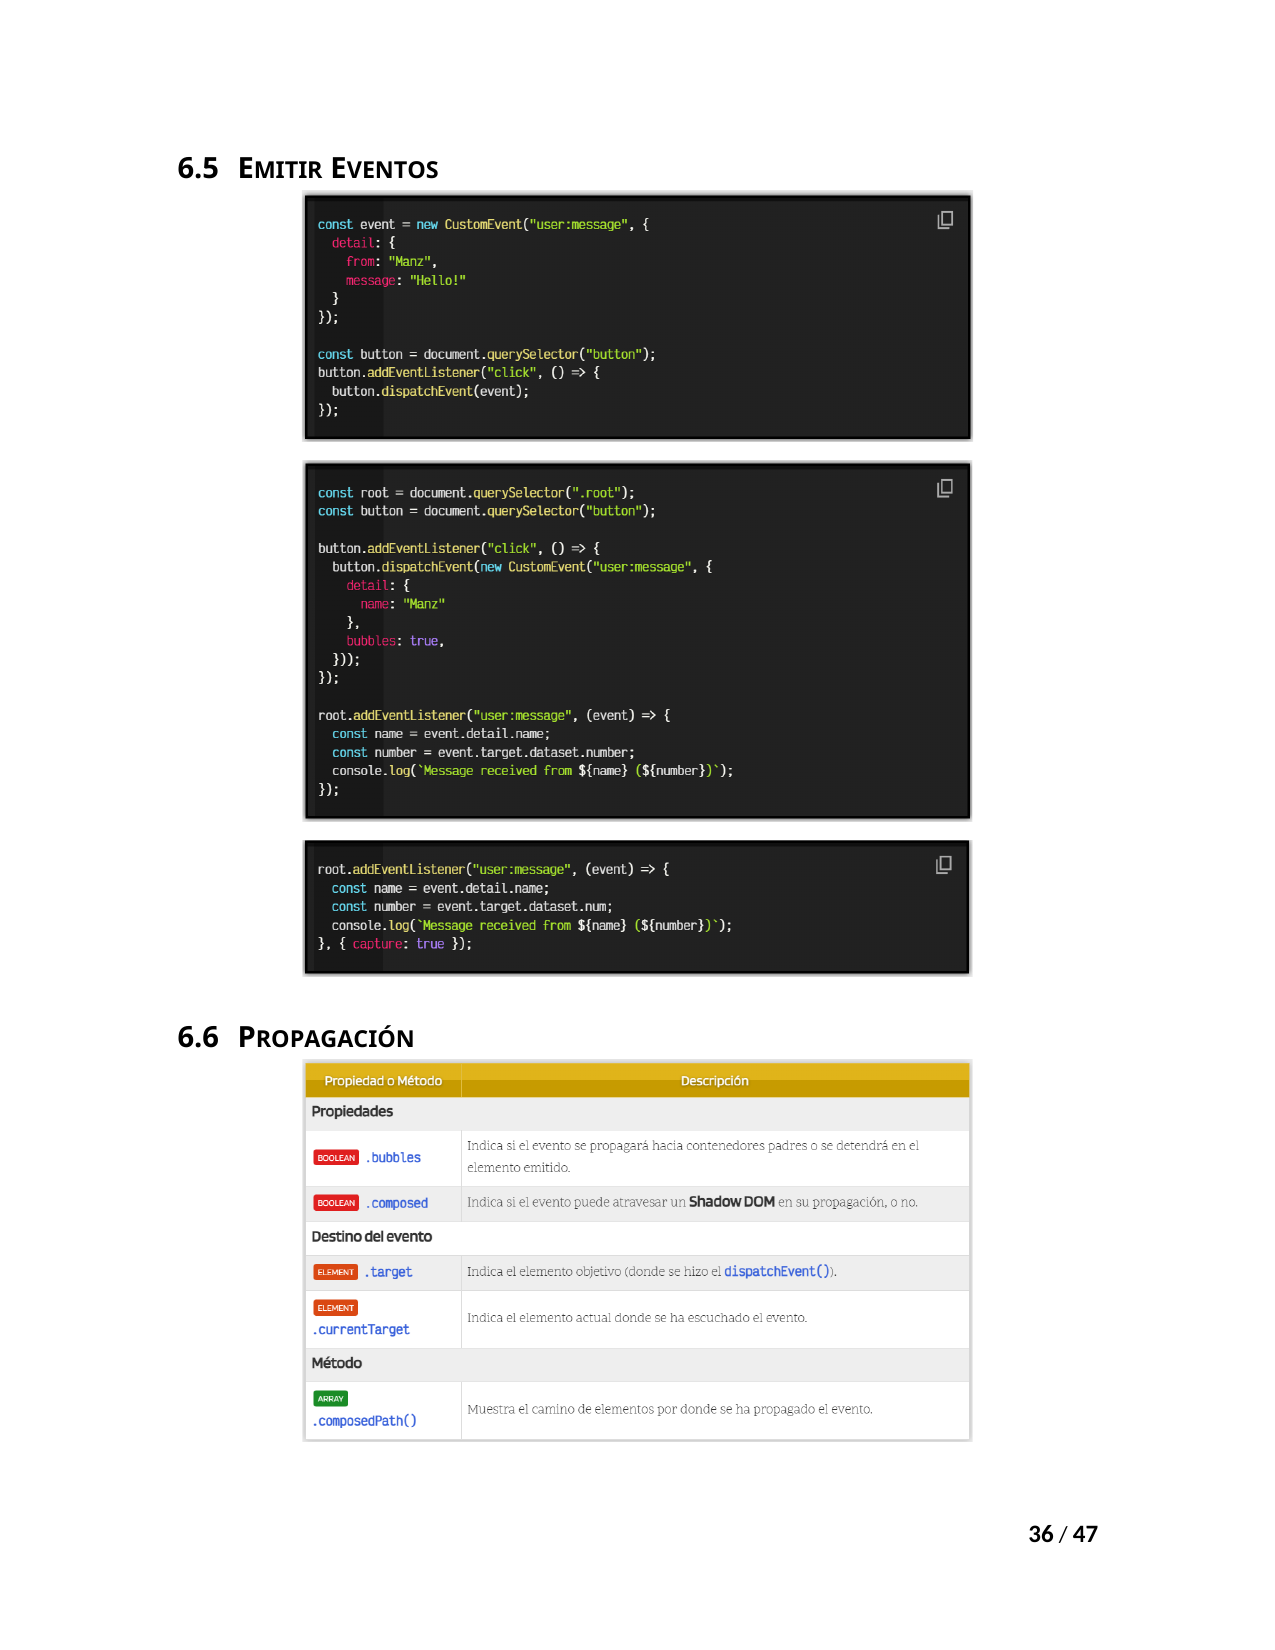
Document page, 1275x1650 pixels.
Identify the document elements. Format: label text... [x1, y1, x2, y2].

subtitle Propagación [177, 1017, 1098, 1056]
picture [302, 840, 973, 977]
subtitle Emitir Eventos [177, 148, 1098, 187]
picture [302, 460, 973, 822]
picture [302, 1059, 973, 1442]
picture [301, 190, 974, 442]
